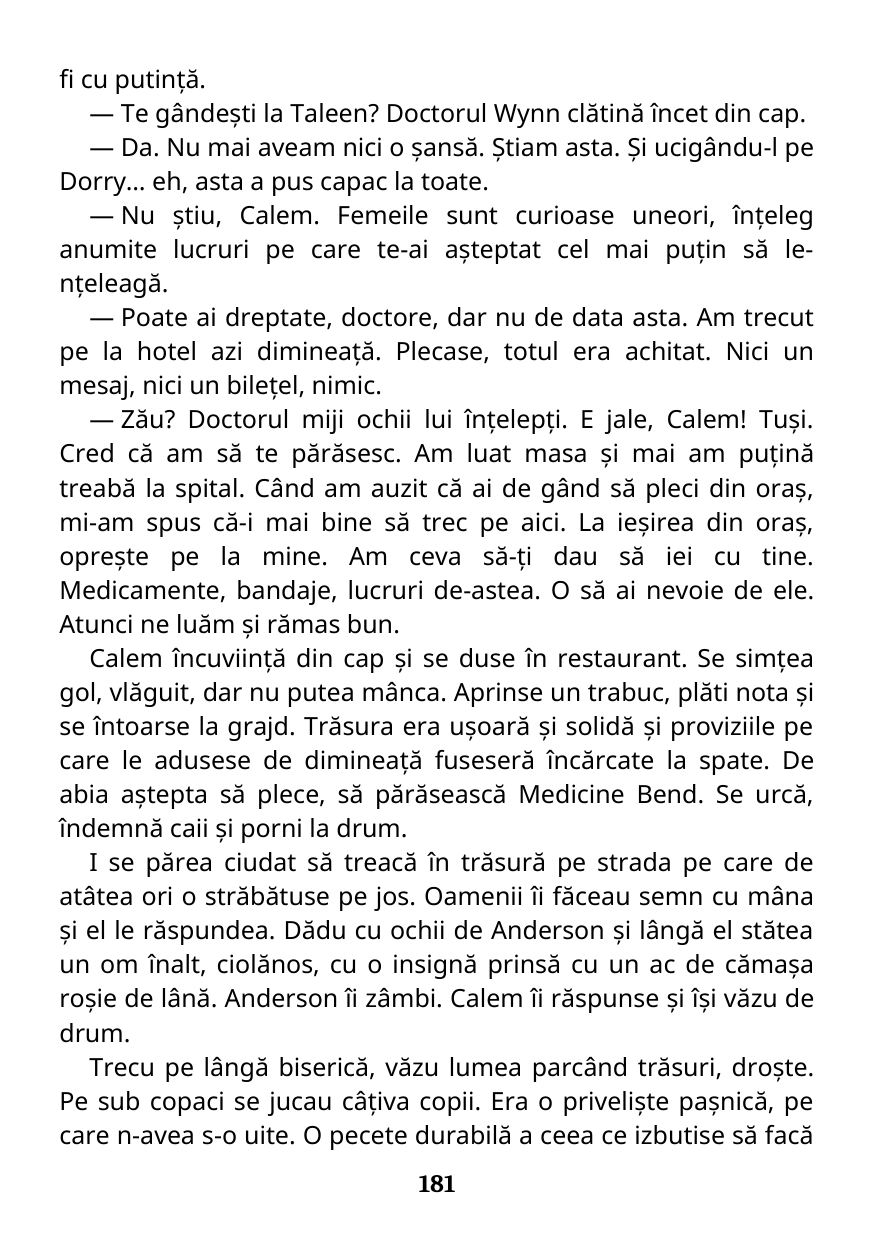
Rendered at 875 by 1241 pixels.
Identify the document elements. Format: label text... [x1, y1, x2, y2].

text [59, 1049, 815, 1151]
text — Poate ai dreptate, doctore, dar nu de data asta. Am trecut pe la hotel azi dimineaţă. Plecase, totul era achitat. Nici un mesaj, nici un bileţel, nimic. [59, 300, 815, 402]
text Calem încuviinţă din cap şi se duse în restaurant. Se simţea gol, vlăguit, dar nu putea mânca. Aprinse un trabuc, plăti nota şi se întoarse la grajd. Trăsura era uşoară şi solidă şi proviziile pe care le adusese de dimineaţă fuseseră încărcate la spate. De abia aştepta să plece, să părăsească Medicine Bend. Se urcă, îndemnă caii şi porni la drum. [59, 641, 815, 845]
text — Zău? Doctorul miji ochii lui înţelepţi. E jale, Calem! Tuşi. Cred că am să te părăsesc. Am luat masa şi mai am puţină treabă la spital. Când am auzit că ai de gând să pleci din oraş, mi-am spus că-i mai bine să trec pe aici. La ieşirea din oraş, opreşte pe la mine. Am ceva să-ţi dau să iei cu tine. Medicamente, bandaje, lucruri de-astea. O să ai nevoie de ele. Atunci ne luăm şi rămas bun. [59, 402, 815, 641]
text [59, 61, 815, 96]
text — Te gândeşti la Taleen? Doctorul Wynn clătină încet din cap. [59, 96, 815, 129]
text — Nu ştiu, Calem. Femeile sunt curioase uneori, înţeleg anumite lucruri pe care te-ai aşteptat cel mai puţin să le-nţeleagă. [59, 198, 815, 300]
text I se părea ciudat să treacă în trăsură pe strada pe care de atâtea ori o străbătuse pe jos. Oamenii îi făceau semn cu mâna şi el le răspundea. Dădu cu ochii de Anderson şi lângă el stătea un om înalt, ciolănos, cu o insignă prinsă cu un ac de cămaşa roşie de lână. Anderson îi zâmbi. Calem îi răspunse şi îşi văzu de drum. [59, 845, 815, 1049]
text — Da. Nu mai aveam nici o şansă. Ştiam asta. Şi ucigându-l pe Dorry… eh, asta a pus capac la toate. [59, 129, 815, 198]
